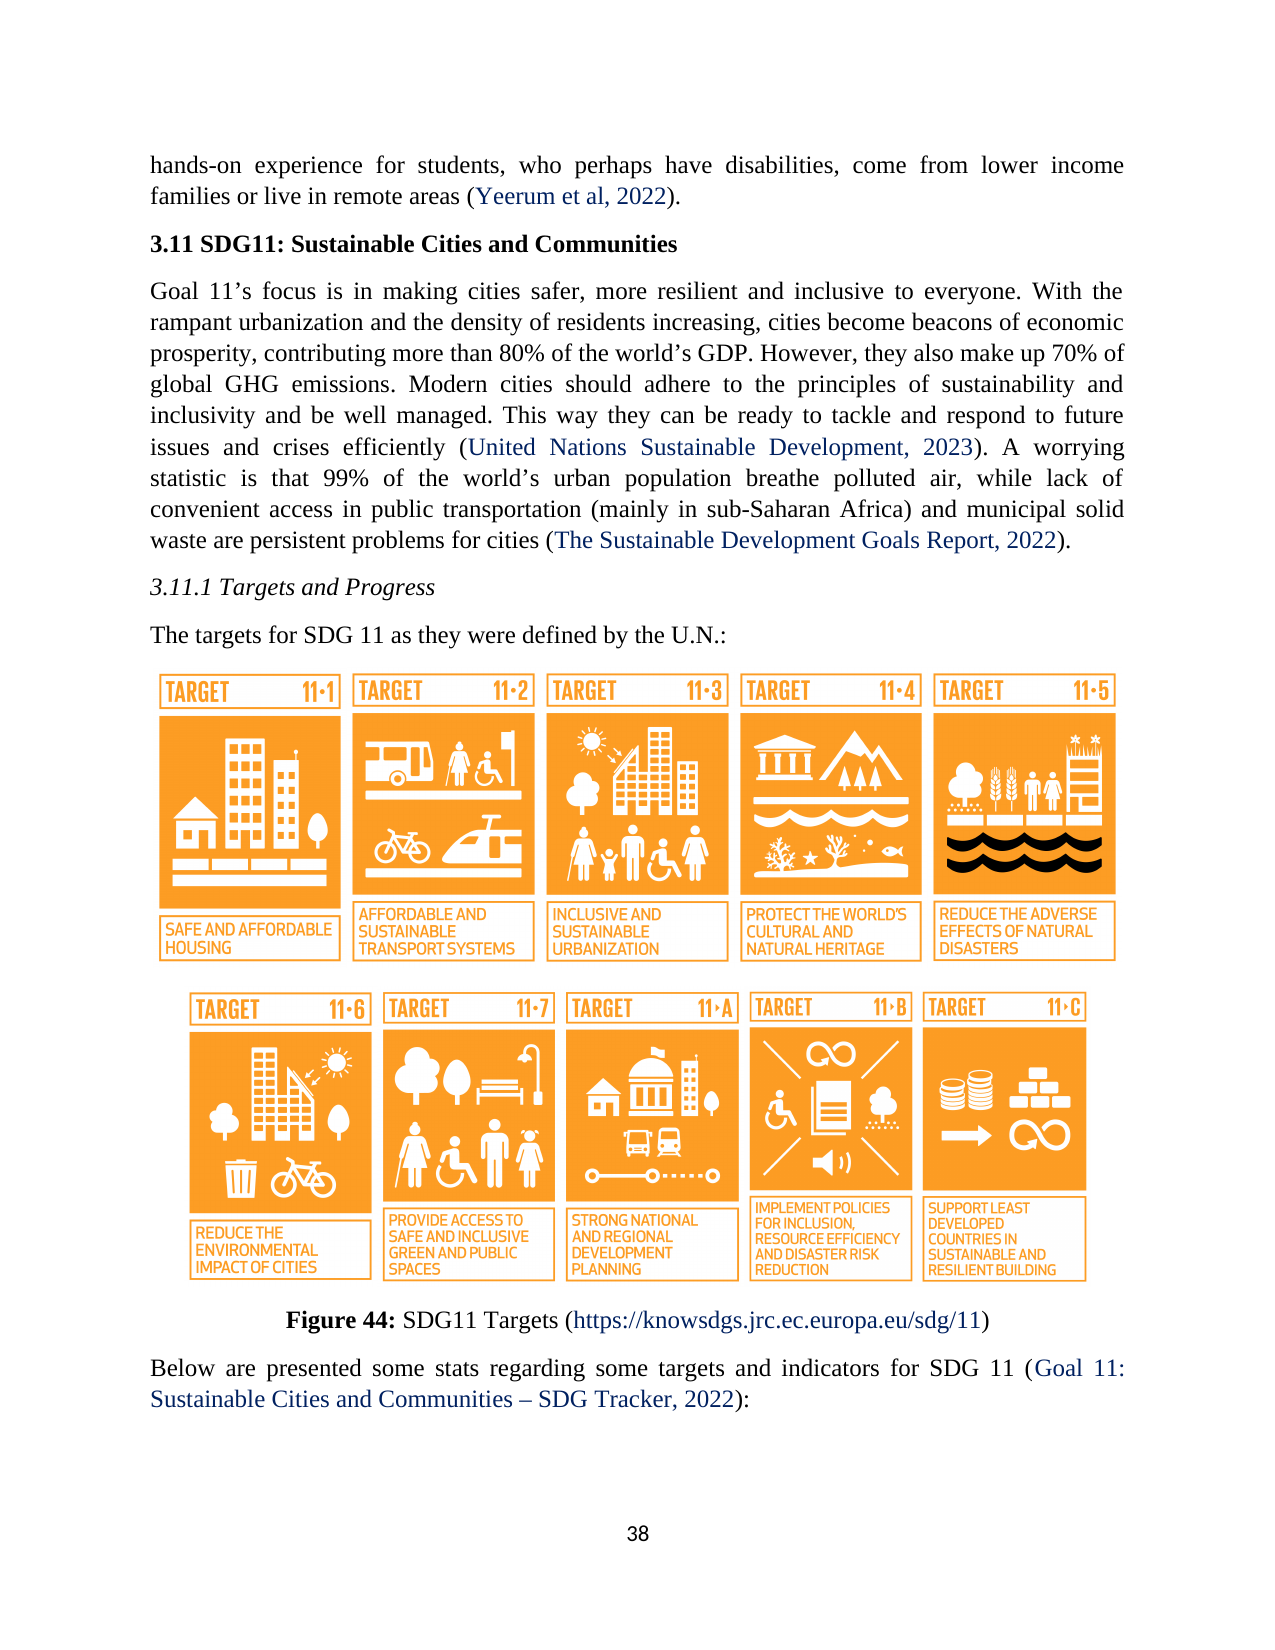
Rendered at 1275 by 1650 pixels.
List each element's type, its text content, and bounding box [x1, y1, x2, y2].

text Figure 44: SDG11 Targets (https://knowsdgs.jrc.ec.europa.eu/sdg/11) [150, 1306, 1125, 1334]
text The targets for SDG 11 as they were defined by the U.N.: [150, 620, 1125, 649]
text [150, 150, 1125, 210]
text Below are presented some stats regarding some targets and indicators for SDG 11 (Goal 11: Sustainable Cities and Communities – SDG Tracker, 2022): [150, 1353, 1125, 1413]
text Goal 11’s focus is in making cities safer, more resilient and inclusive to everyone. With the rampant urbanization and the density of residents increasing, cities become beacons of economic prosperity, contributing more than 80% of the world’s GDP. However, they also make up 70% of global GHG emissions. Modern cities should adhere to the principles of sustainability and inclusivity and be well managed. This way they can be ready to tackle and respond to future issues and crises efficiently (United Nations Sustainable Development, 2023). A worrying statistic is that 99% of the world’s urban population breathe polluted air, while lack of convenient access in public transportation (mainly in sub-Saharan Africa) and municipal solid waste are persistent problems for cities (The Sustainable Development Goals Report, 2022). [150, 276, 1125, 553]
text 3.11.1 Targets and Progress [150, 572, 1125, 601]
picture [183, 986, 1092, 1287]
text 3.11 SDG11: Sustainable Cities and Communities [150, 229, 1125, 257]
picture [153, 667, 1122, 968]
